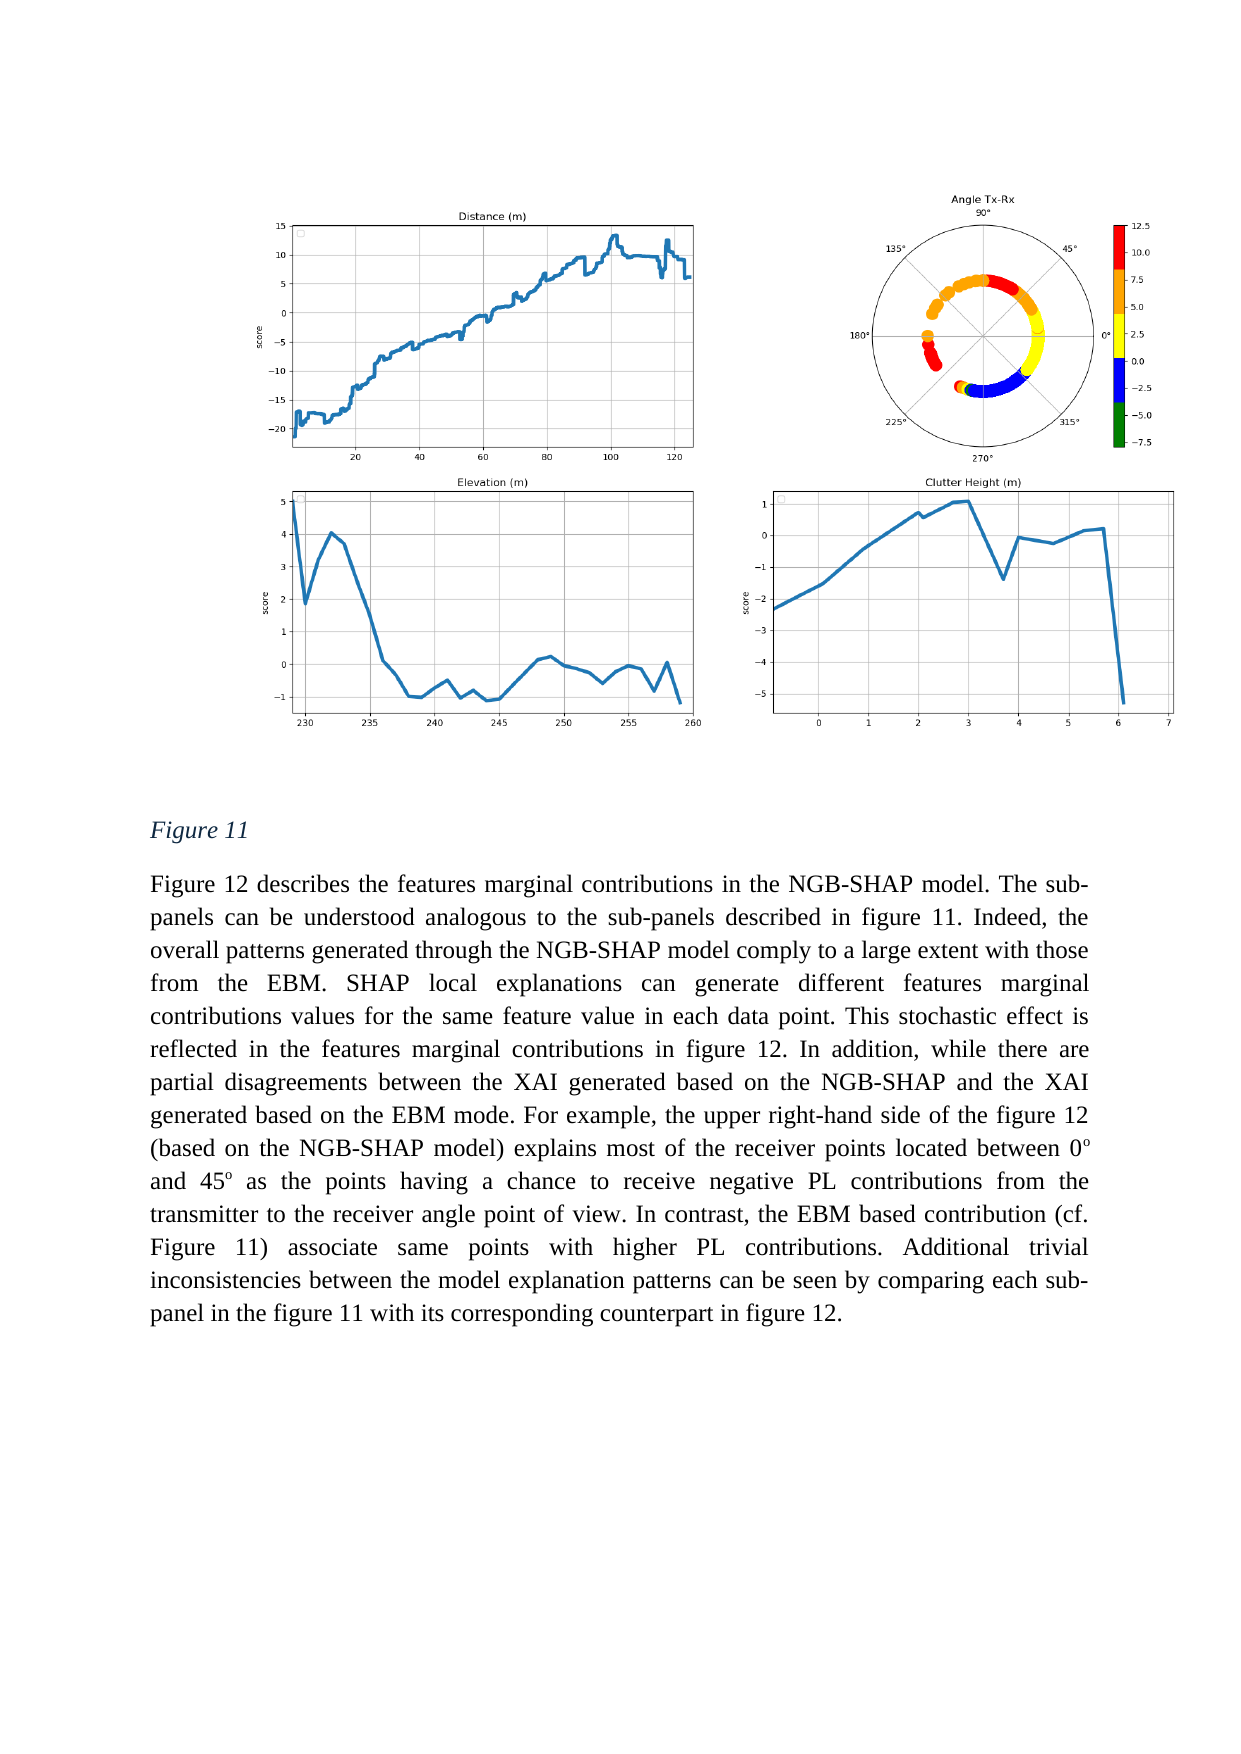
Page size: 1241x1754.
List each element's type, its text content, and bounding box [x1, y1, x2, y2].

text Figure 11 [150, 815, 1090, 844]
text Figure 12 describes the features marginal contributions in the NGB-SHAP model. The sub-panels can be understood analogous to the sub-panels described in figure 11. Indeed, the overall patterns generated through the NGB-SHAP model comply to a large extent with those from the EBM. SHAP local explanations can generate different features marginal contributions values for the same feature value in each data point. This stochastic effect is reflected in the features marginal contributions in figure 12. In addition, while there are partial disagreements between the XAI generated based on the NGB-SHAP and the XAI generated based on the EBM mode. For example, the upper right-hand side of the figure 12 (based on the NGB-SHAP model) explains most of the receiver points located between 0o and 45o as the points having a chance to receive negative PL contributions from the transmitter to the receiver angle point of view. In contrast, the EBM based contribution (cf. Figure 11) associate same points with higher PL contributions. Additional trivial inconsistencies between the model explanation patterns can be seen by comparing each sub-panel in the figure 11 with its corresponding counterpart in figure 12. [150, 869, 1090, 1327]
picture [150, 150, 1241, 782]
